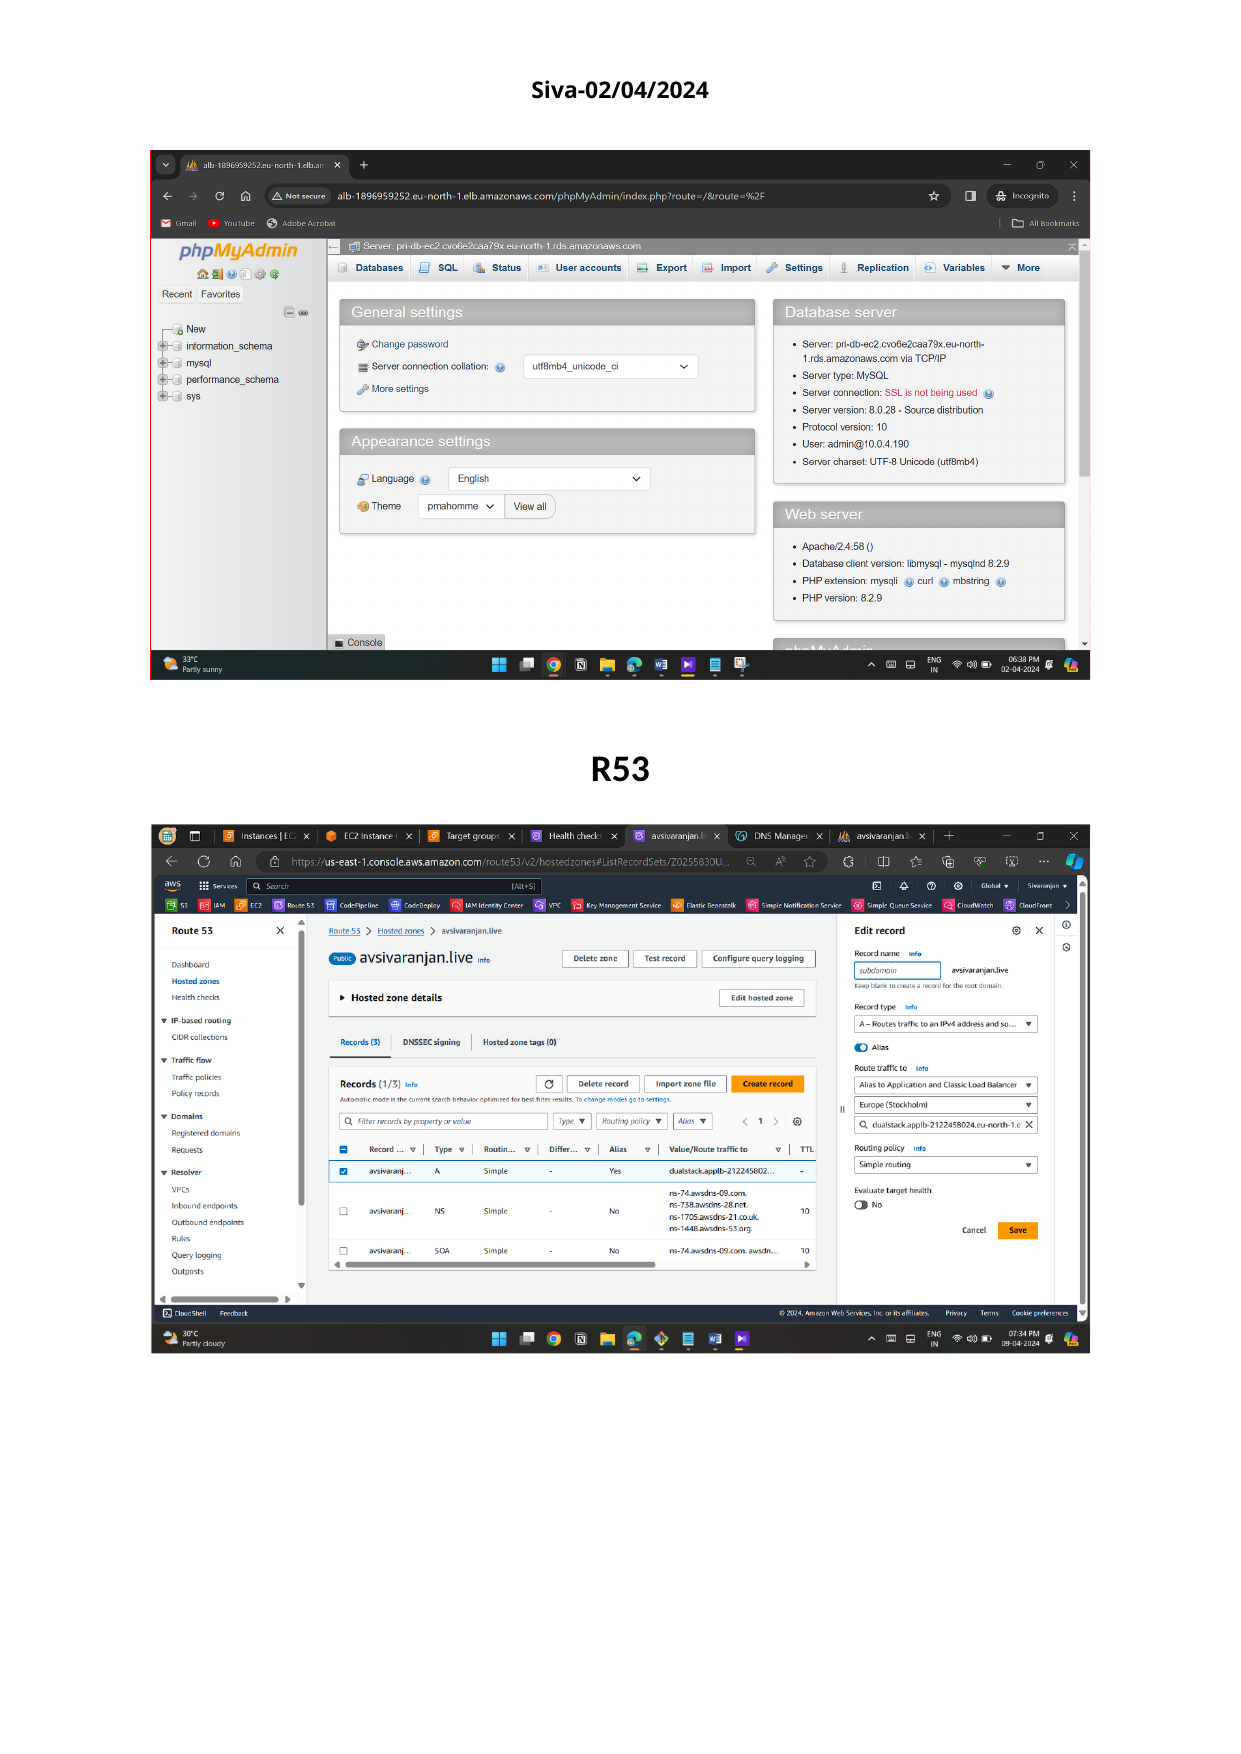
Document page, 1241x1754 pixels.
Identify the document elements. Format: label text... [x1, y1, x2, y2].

picture [150, 150, 1091, 680]
text R53 [150, 745, 1090, 791]
picture [150, 824, 1091, 1354]
